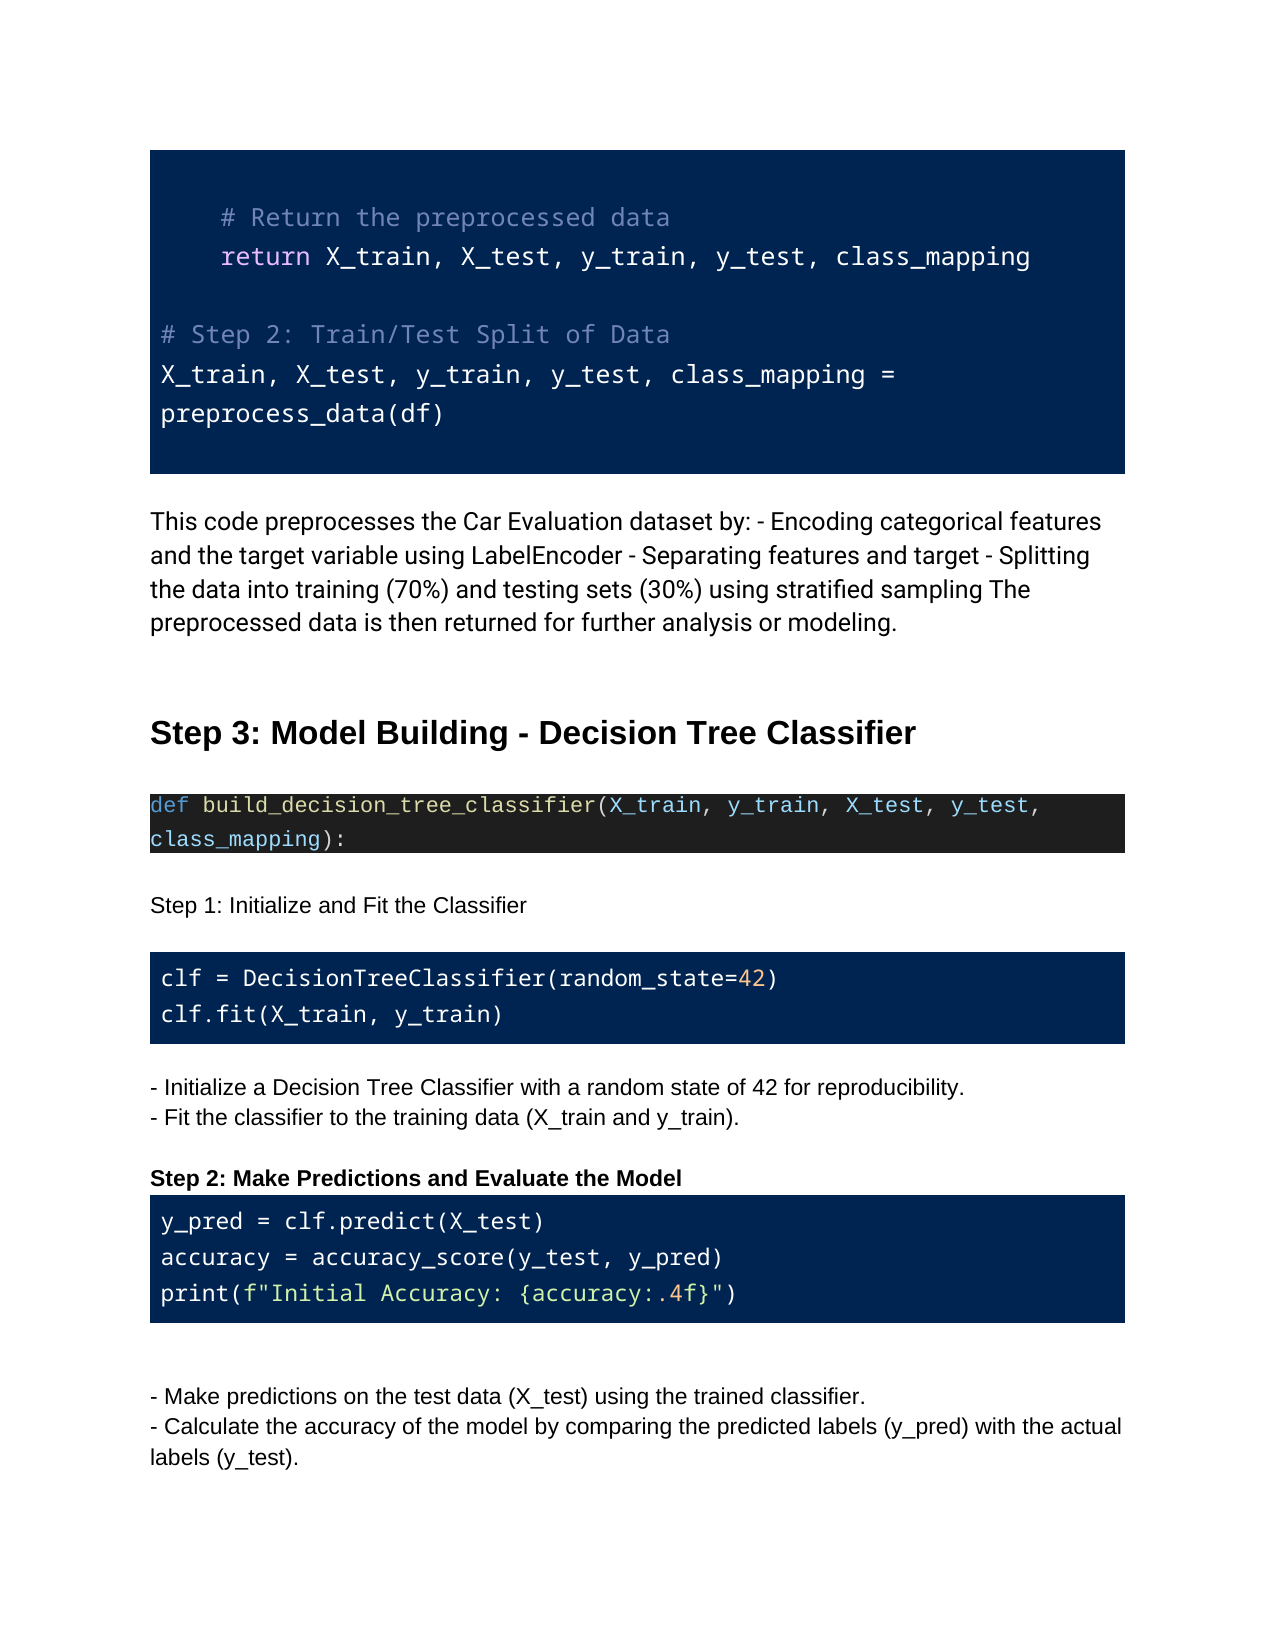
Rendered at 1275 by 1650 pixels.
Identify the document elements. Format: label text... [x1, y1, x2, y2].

text - Fit the classifier to the training data (X_train and y_train). [150, 1104, 1125, 1131]
text Step 1: Initialize and Fit the Classifier [150, 892, 1125, 918]
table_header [150, 150, 1125, 474]
text - Make predictions on the test data (X_test) using the trained classifier. [150, 1383, 1125, 1409]
text - Initialize a Decision Tree Classifier with a random state of 42 for reproducibility. [150, 1074, 1125, 1100]
text Step 2: Make Predictions and Evaluate the Model [150, 1165, 1125, 1191]
text This code preprocesses the Car Evaluation dataset by: - Encoding categorical features and the target variable using LabelEncoder - Separating features and target - Splitting the data into training (70%) and testing sets (30%) using stratified sampling The preprocessed data is then returned for further analysis or modeling. [150, 508, 1125, 638]
text - Calculate the accuracy of the model by comparing the predicted labels (y_pred) with the actual labels (y_test). [150, 1413, 1125, 1470]
table_header clf = DecisionTreeClassifier(random_state=42) clf.fit(X_train, y_train) [150, 952, 1125, 1044]
table_header y_pred = clf.predict(X_test) accuracy = accuracy_score(y_test, y_pred) print(f"Initial Accuracy: {accuracy:.4f}") [150, 1195, 1125, 1323]
subtitle Step 3: Model Building - Decision Tree Classifier [150, 713, 1125, 752]
text def build_decision_tree_classifier(X_train, y_train, X_test, y_test, class_mapping): [150, 794, 1125, 853]
